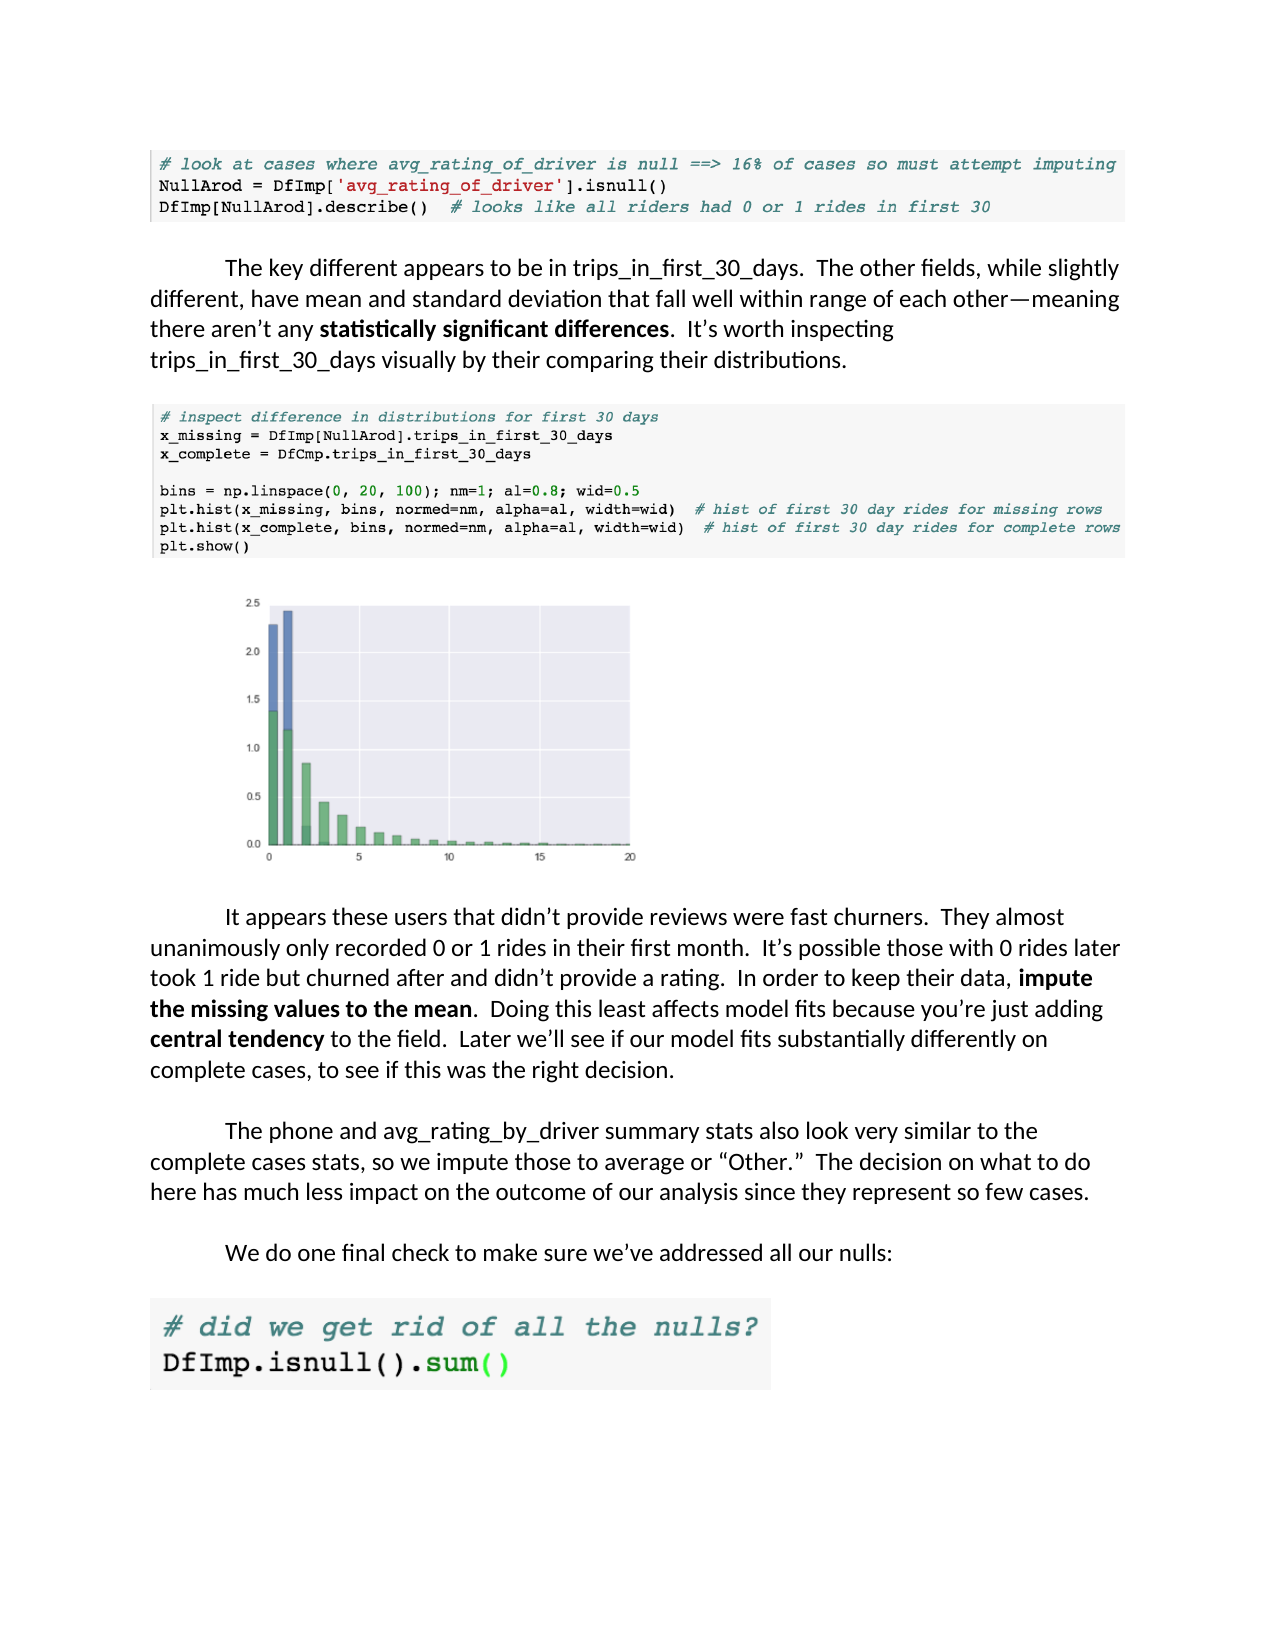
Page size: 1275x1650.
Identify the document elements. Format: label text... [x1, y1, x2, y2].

text The phone and avg_rating_by_driver summary stats also look very similar to the complete cases stats, so we impute those to average or “Other.” The decision on what to do here has much less impact on the outcome of our analysis since they represent so few cases. [150, 1115, 1125, 1207]
picture [150, 1298, 771, 1390]
picture [150, 150, 1125, 222]
picture [150, 404, 1125, 558]
text We do one final check to make sure we’ve addressed all our nulls: [150, 1237, 1125, 1268]
picture [225, 588, 646, 871]
text It appears these users that didn’t provide reviews were fast churners. They almost unanimously only recorded 0 or 1 rides in their first month. It’s possible those with 0 rides later took 1 ride but churned after and didn’t provide a rating. In order to keep their data, impute the missing values to the mean. Doing this least affects model fits because you’re just adding central tendency to the field. Later we’ll see if our model fits substantially differently on complete cases, to see if this was the right decision. [150, 902, 1125, 1085]
text The key different appears to be in trips_in_first_30_days. The other fields, while slightly different, have mean and standard deviation that fall well within range of each other—meaning there aren’t any statistically significant differences. It’s worth inspecting trips_in_first_30_days visually by their comparing their distributions. [150, 252, 1125, 374]
